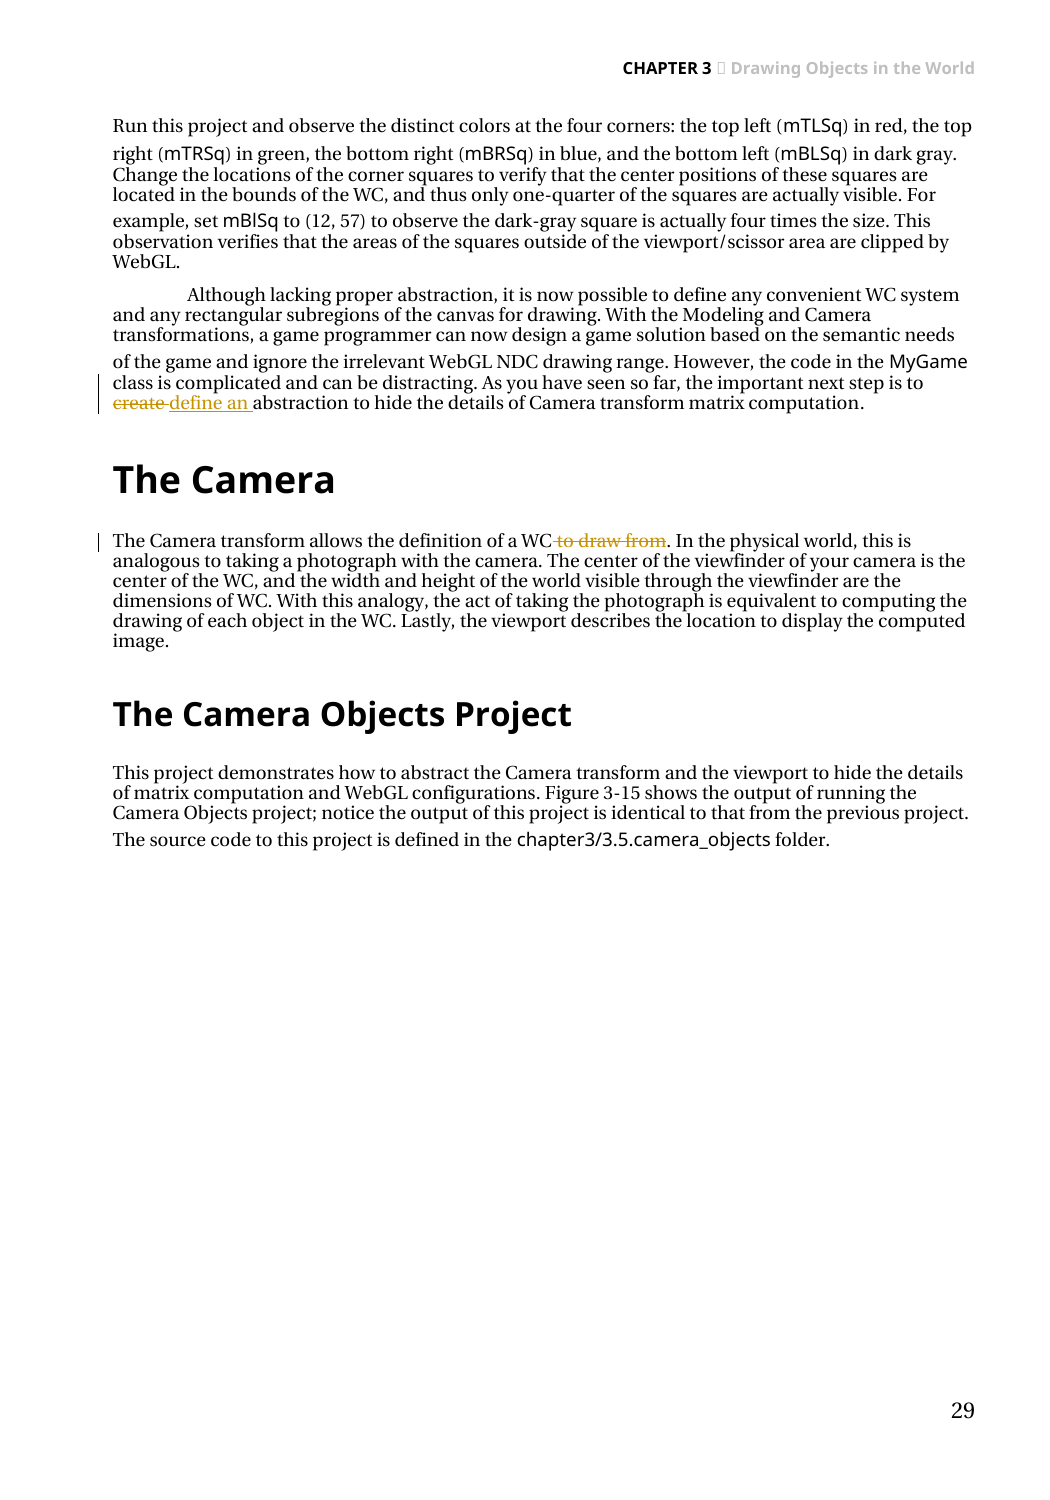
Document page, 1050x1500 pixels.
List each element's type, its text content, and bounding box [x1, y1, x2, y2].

subtitle The Camera Objects Project [112, 691, 975, 737]
text This project demonstrates how to abstract the Camera transform and the viewport to hide the details of matrix computation and WebGL configurations. Figure 3-15 shows the output of running the Camera Objects project; notice the output of this project is identical to that from the previous project. The source code to this project is defined in the chapter3/3.5.camera_objects folder. [112, 765, 975, 851]
subtitle The Camera [112, 453, 975, 504]
text Run this project and observe the distinct colors at the four corners: the top left (mTLSq) in red, the top right (mTRSq) in green, the bottom right (mBRSq) in blue, and the bottom left (mBLSq) in dark gray. Change the locations of the corner squares to verify that the center positions of these squares are located in the bounds of the WC, and thus only one-quarter of the squares are actually visible. For example, set mBlSq to (12, 57) to observe the dark-gray square is actually four times the size. This observation verifies that the areas of the squares outside of the viewport/scissor area are clipped by WebGL. [112, 112, 975, 273]
text The Camera transform allows the definition of a WC. In the physical world, this is analogous to taking a photograph with the camera. The center of the viewfinder of your camera is the center of the WC, and the width and height of the world visible through the viewfinder are the dimensions of WC. With this analogy, the act of taking the photograph is equivalent to computing the drawing of each object in the WC. Lastly, the viewport describes the location to display the computed image. [112, 533, 975, 652]
text Although lacking proper abstraction, it is now possible to define any convenient WC system and any rectangular subregions of the canvas for drawing. With the Modeling and Camera transformations, a game programmer can now design a game solution based on the semantic needs of the game and ignore the irrelevant WebGL NDC drawing range. However, the code in the MyGame class is complicated and can be distracting. As you have seen so far, the important next step is to abstraction to hide the details of Camera transform matrix computation. [112, 287, 975, 414]
